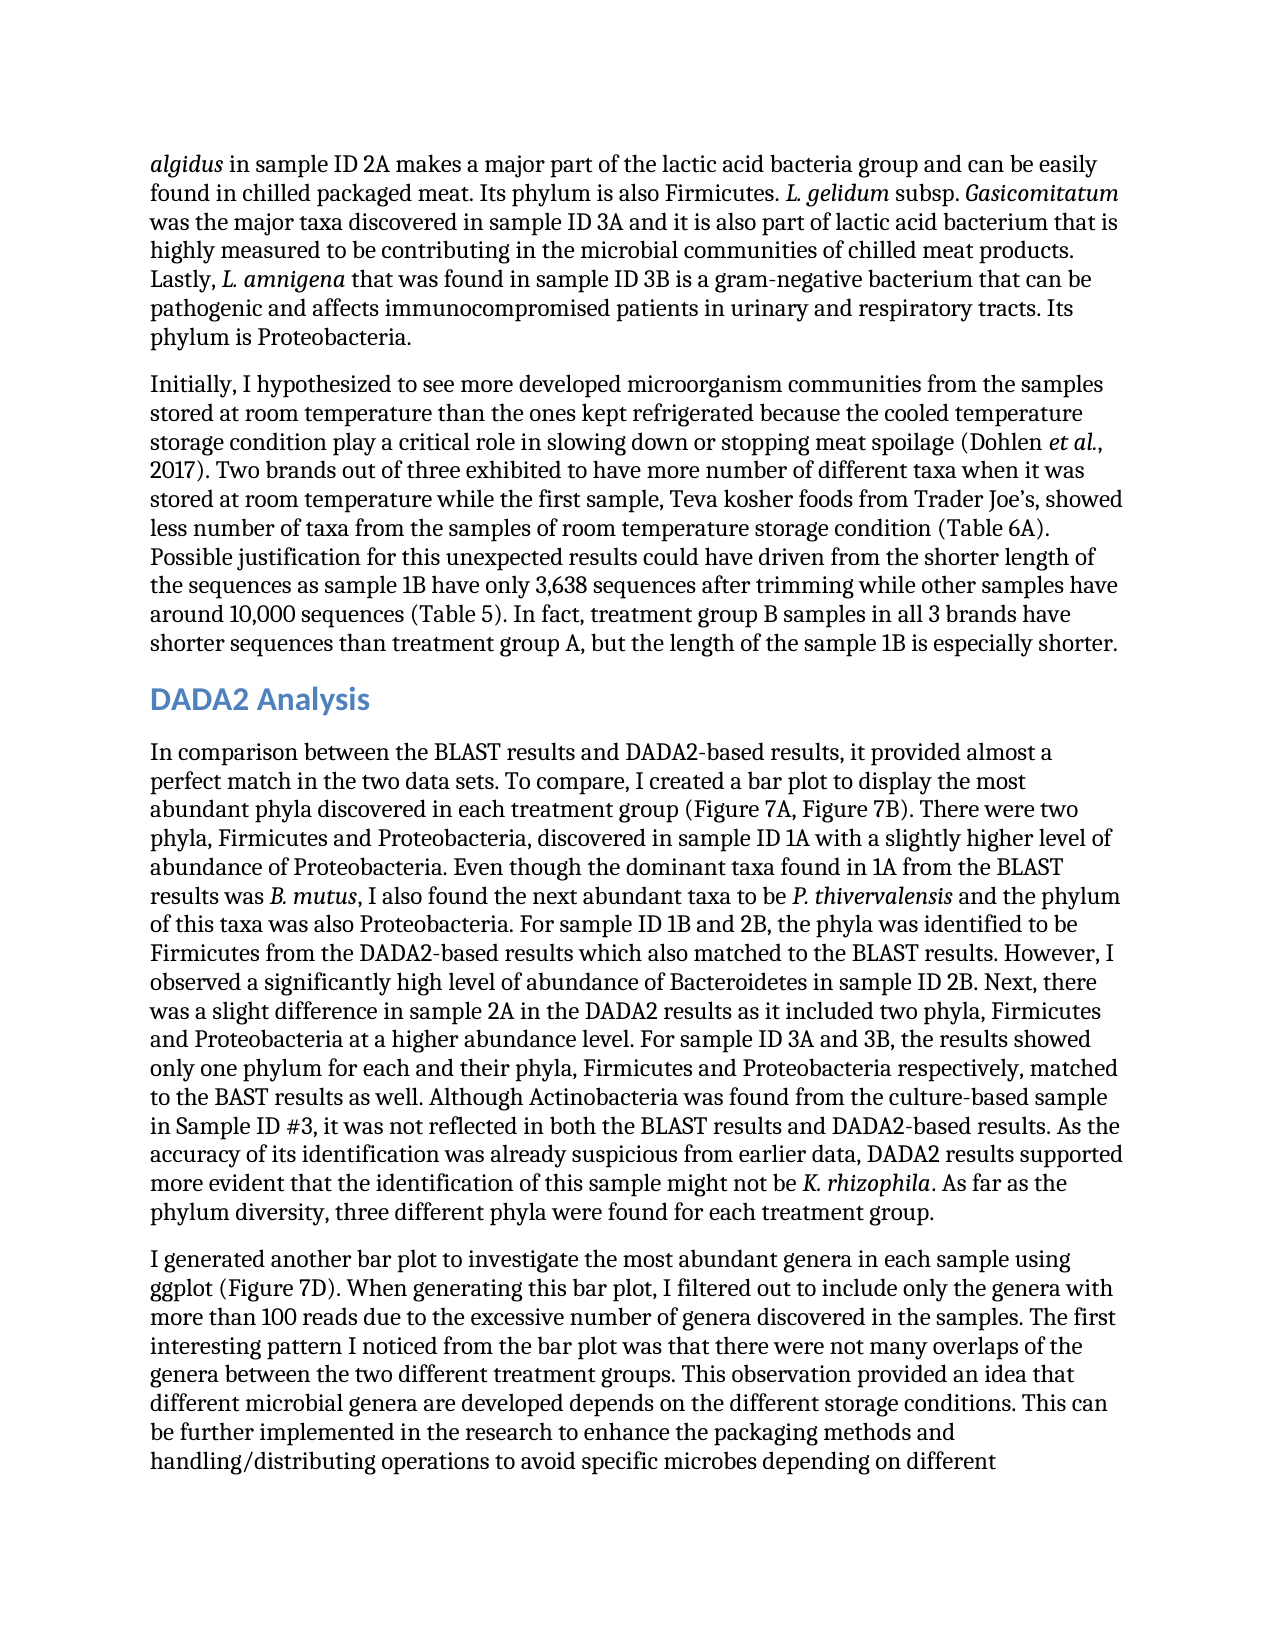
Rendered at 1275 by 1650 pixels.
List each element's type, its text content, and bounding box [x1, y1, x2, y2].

text Initially, I hypothesized to see more developed microorganism communities from the samples stored at room temperature than the ones kept refrigerated because the cooled temperature storage condition play a critical role in slowing down or stopping meat spoilage (Dohlen et al., 2017). Two brands out of three exhibited to have more number of different taxa when it was stored at room temperature while the first sample, Teva kosher foods from Trader Joe’s, showed less number of taxa from the samples of room temperature storage condition (Table 6A). Possible justification for this unexpected results could have driven from the shorter length of the sequences as sample 1B have only 3,638 sequences after trimming while other samples have around 10,000 sequences (Table 5). In fact, treatment group B samples in all 3 brands have shorter sequences than treatment group A, but the length of the sample 1B is especially shorter. [150, 370, 1125, 657]
text In comparison between the BLAST results and DADA2-based results, it provided almost a perfect match in the two data sets. To compare, I created a bar plot to display the most abundant phyla discovered in each treatment group (Figure 7A, Figure 7B). There were two phyla, Firmicutes and Proteobacteria, discovered in sample ID 1A with a slightly higher level of abundance of Proteobacteria. Even though the dominant taxa found in 1A from the BLAST results was B. mutus, I also found the next abundant taxa to be P. thivervalensis and the phylum of this taxa was also Proteobacteria. For sample ID 1B and 2B, the phyla was identified to be Firmicutes from the DADA2-based results which also matched to the BLAST results. However, I observed a significantly high level of abundance of Bacteroidetes in sample ID 2B. Next, there was a slight difference in sample 2A in the DADA2 results as it included two phyla, Firmicutes and Proteobacteria at a higher abundance level. For sample ID 3A and 3B, the results showed only one phylum for each and their phyla, Firmicutes and Proteobacteria respectively, matched to the BAST results as well. Although Actinobacteria was found from the culture-based sample in Sample ID #3, it was not reflected in both the BLAST results and DADA2-based results. As the accuracy of its identification was already suspicious from earlier data, DADA2 results supported more evident that the identification of this sample might not be K. rhizophila. As far as the phylum diversity, three different phyla were found for each treatment group. [150, 738, 1125, 1227]
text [150, 150, 1125, 351]
subtitle DADA2 Analysis [150, 678, 1125, 719]
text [150, 1245, 1125, 1475]
